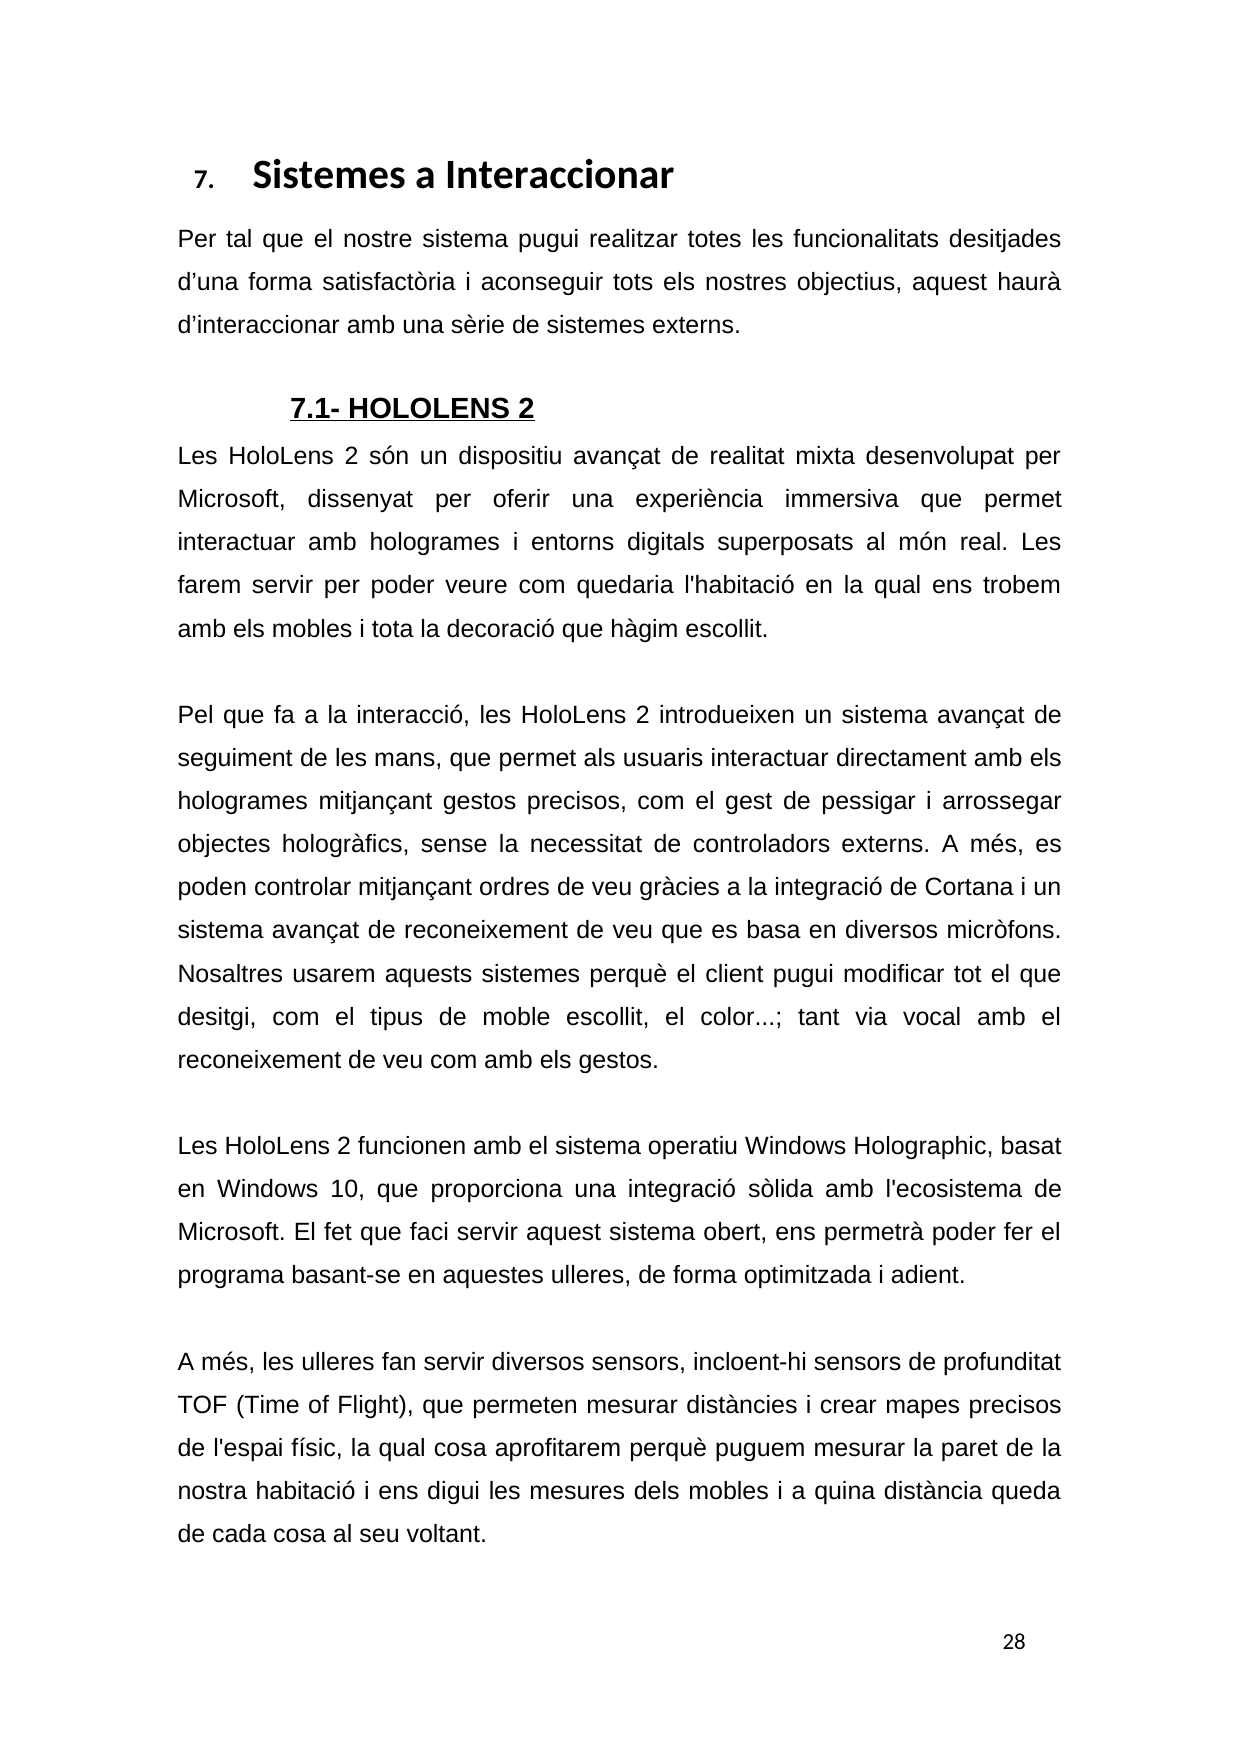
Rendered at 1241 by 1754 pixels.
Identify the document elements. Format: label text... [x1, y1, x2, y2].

text A més, les ulleres fan servir diversos sensors, incloent-hi sensors de profunditat TOF (Time of Flight), que permeten mesurar distàncies i crear mapes precisos de l'espai físic, la qual cosa aprofitarem perquè puguem mesurar la paret de la nostra habitació i ens digui les mesures dels mobles i a quina distància queda de cada cosa al seu voltant. [177, 1347, 1063, 1548]
text Les HoloLens 2 són un dispositiu avançat de realitat mixta desenvolupat per Microsoft, dissenyat per oferir una experiència immersiva que permet interactuar amb hologrames i entorns digitals superposats al món real. Les farem servir per poder veure com quedaria l'habitació en la qual ens trobem amb els mobles i tota la decoració que hàgim escollit. [177, 441, 1063, 642]
subtitle Sistemes a Interaccionar [215, 148, 1063, 198]
text Per tal que el nostre sistema pugui realitzar totes les funcionalitats desitjades d’una forma satisfactòria i aconseguir tots els nostres objectius, aquest haurà d’interaccionar amb una sèrie de sistemes externs. [177, 224, 1063, 339]
text Pel que fa a la interacció, les HoloLens 2 introdueixen un sistema avançat de seguiment de les mans, que permet als usuaris interactuar directament amb els hologrames mitjançant gestos precisos, com el gest de pessigar i arrossegar objectes hologràfics, sense la necessitat de controladors externs. A més, es poden controlar mitjançant ordres de veu gràcies a la integració de Cortana i un sistema avançat de reconeixement de veu que es basa en diversos micròfons. Nosaltres usarem aquests sistemes perquè el client pugui modificar tot el que desitgi, com el tipus de moble escollit, el color...; tant via vocal amb el reconeixement de veu com amb els gestos. [177, 700, 1063, 1073]
text Les HoloLens 2 funcionen amb el sistema operatiu Windows Holographic, basat en Windows 10, que proporciona una integració sòlida amb l'ecosistema de Microsoft. El fet que faci servir aquest sistema obert, ens permetrà poder fer el programa basant-se en aquestes ulleres, de forma optimitzada i adient. [177, 1131, 1063, 1289]
subtitle 7.1- HOLOLENS 2 [290, 391, 1063, 424]
